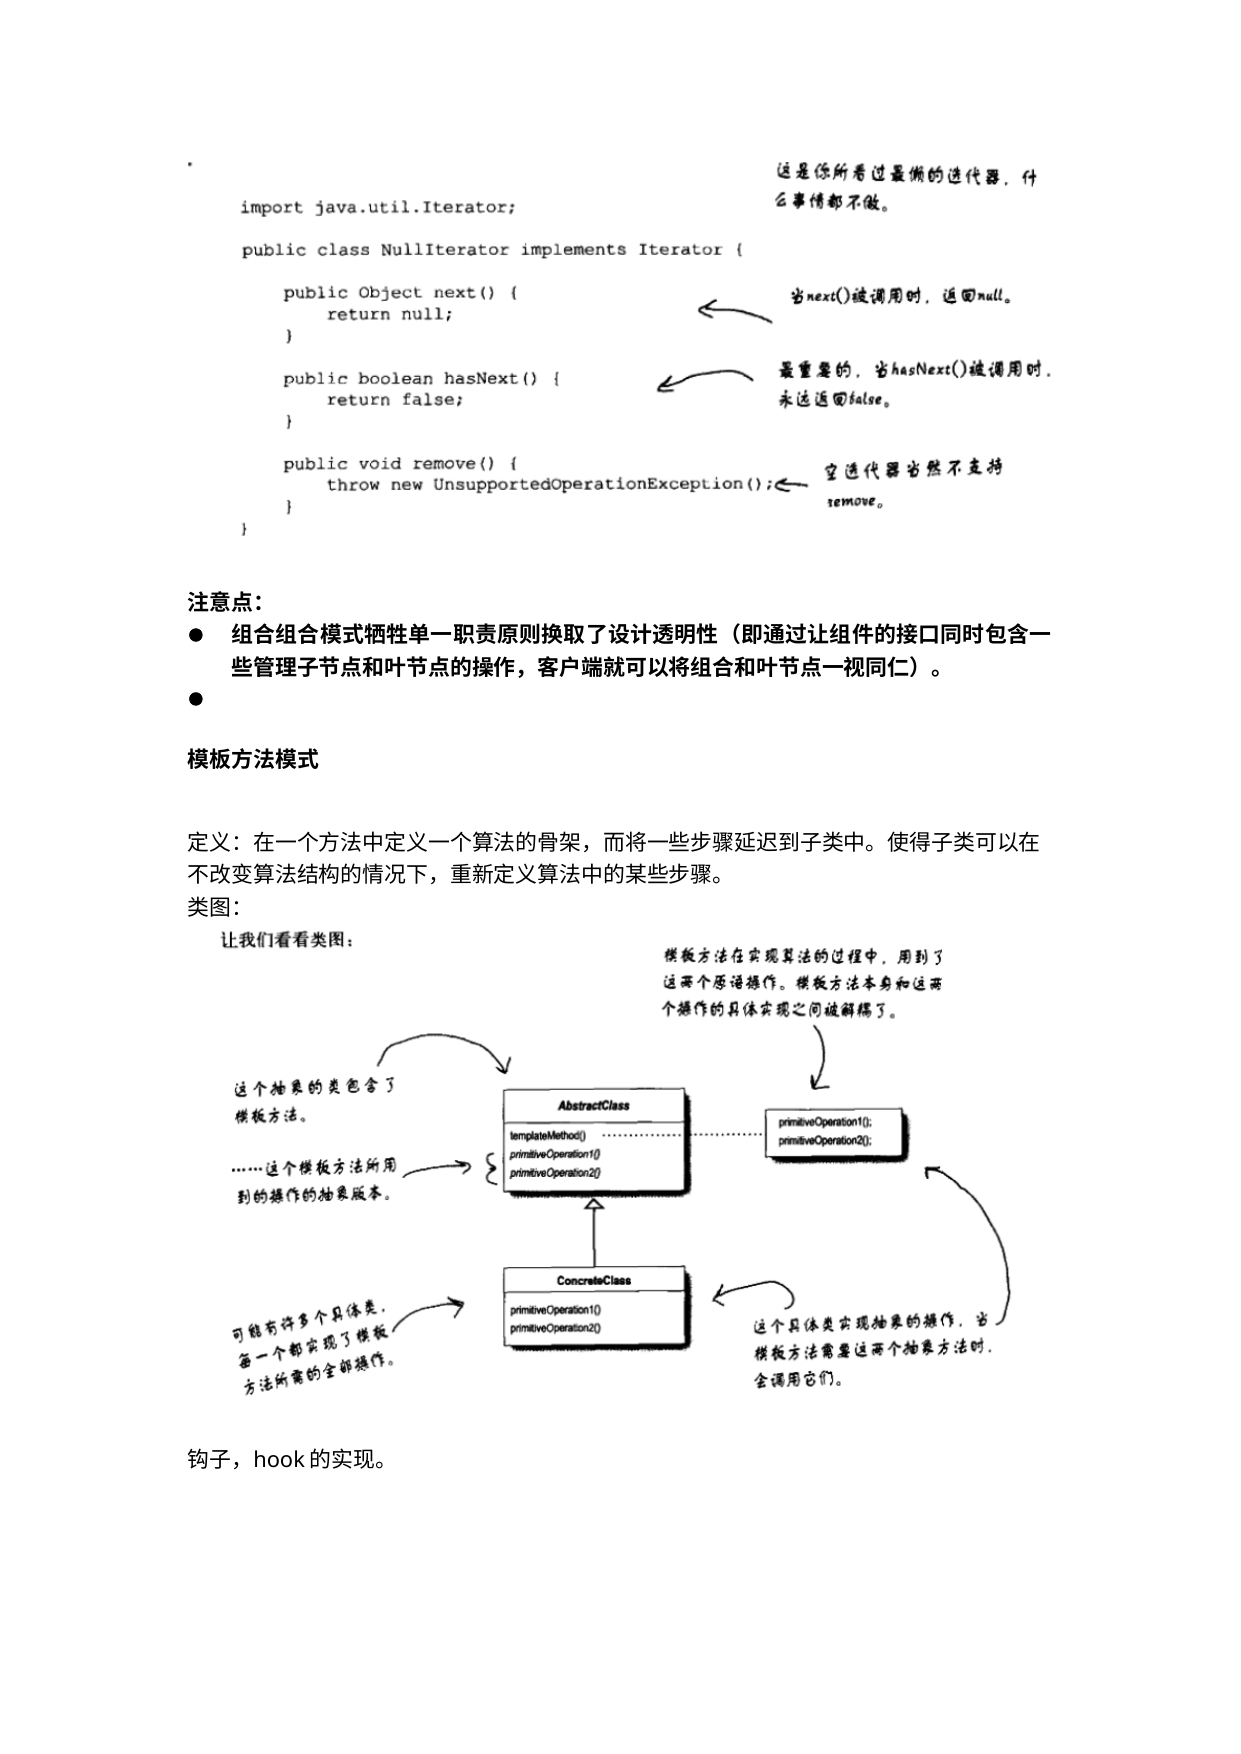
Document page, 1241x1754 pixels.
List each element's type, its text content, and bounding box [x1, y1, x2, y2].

subtitle 模板方法模式 [187, 742, 1053, 774]
text 注意点： [187, 584, 1053, 617]
list 组合组合模式牺牲单一职责原则换取了设计透明性（即通过让组件的接口同时包含一些管理子节点和叶节点的操作，客户端就可以将组合和叶节点一视同仁）。 [187, 617, 1053, 682]
picture [187, 921, 1053, 1436]
picture [187, 162, 1053, 584]
text 定义：在一个方法中定义一个算法的骨架，而将一些步骤延迟到子类中。使得子类可以在不改变算法结构的情况下，重新定义算法中的某些步骤。 [187, 824, 1053, 889]
text 类图： [187, 889, 1053, 921]
text 钩子，hook的实现。 [187, 1442, 1053, 1474]
